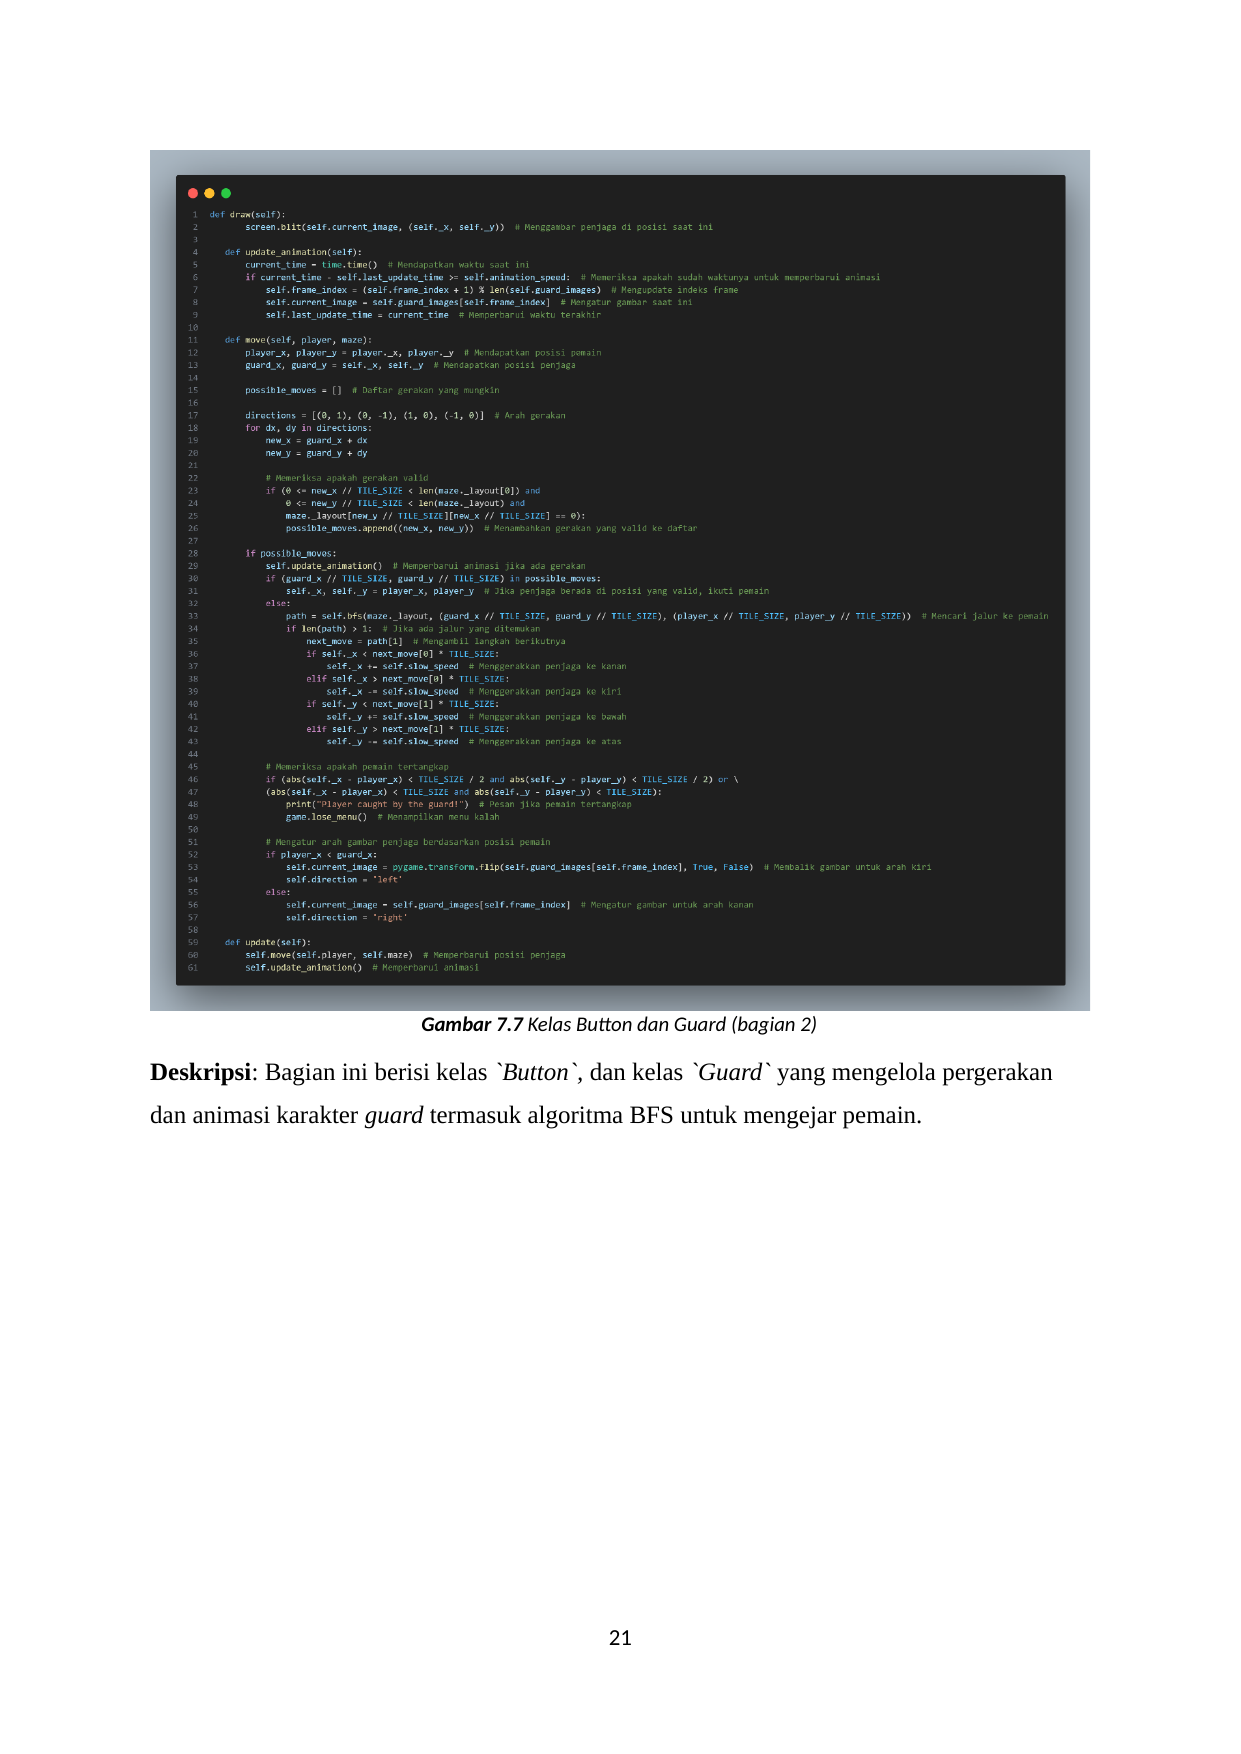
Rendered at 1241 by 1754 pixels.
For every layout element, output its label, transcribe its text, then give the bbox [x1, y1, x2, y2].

text Deskripsi: Bagian ini berisi kelas `Button`, dan kelas `Guard` yang mengelola pergerakan dan animasi karakter guard termasuk algoritma BFS untuk mengejar pemain. [150, 1057, 1090, 1129]
picture [150, 150, 1091, 1011]
text Gambar 7.7 Kelas Button dan Guard (bagian 2) [150, 1011, 1090, 1036]
